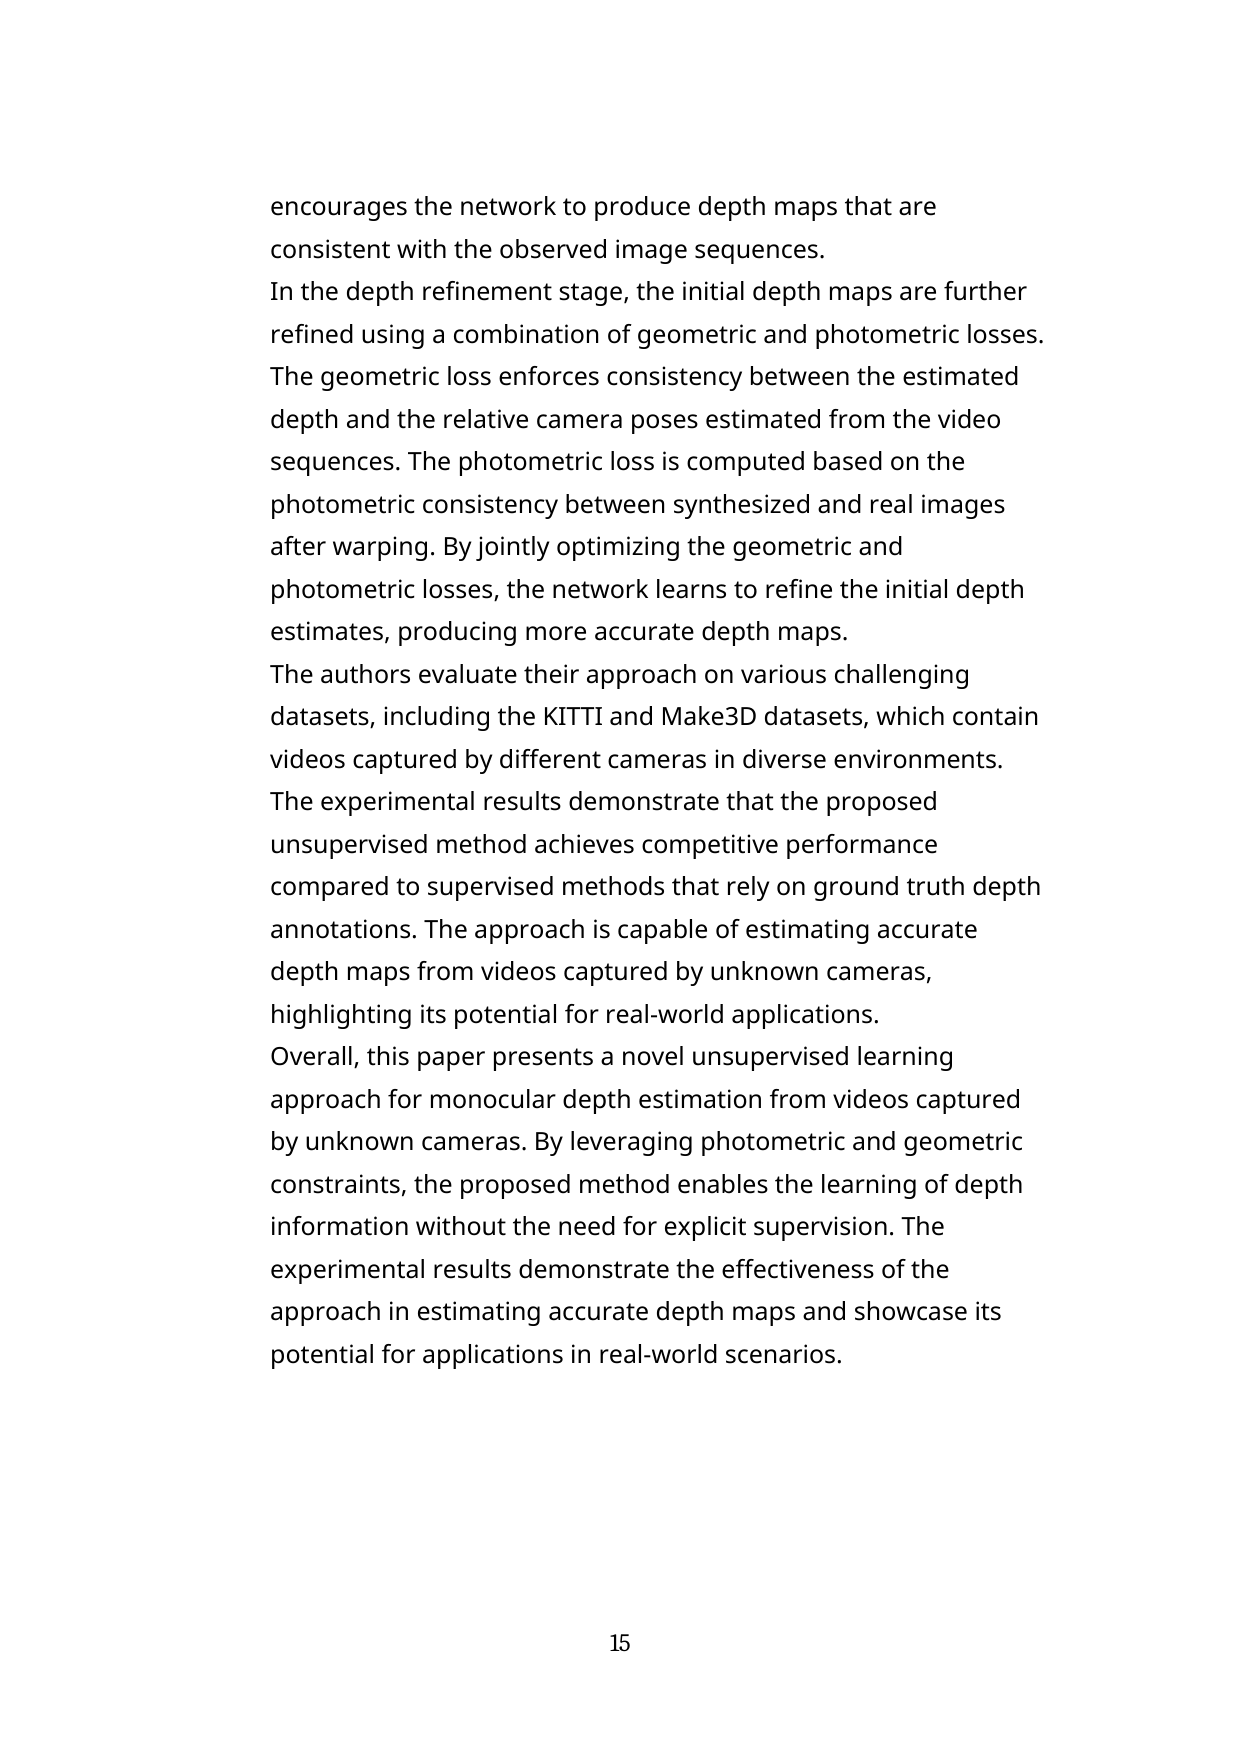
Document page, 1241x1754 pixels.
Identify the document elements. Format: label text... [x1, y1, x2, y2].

list Overall, this paper presents a novel unsupervised learning approach for monocular depth estimation from videos captured by unknown cameras. By leveraging photometric and geometric constraints, the proposed method enables the learning of depth information without the need for explicit supervision. The experimental results demonstrate the effectiveness of the approach in estimating accurate depth maps and showcase its potential for applications in real-world scenarios. [270, 1039, 1045, 1371]
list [270, 189, 1045, 266]
list In the depth refinement stage, the initial depth maps are further refined using a combination of geometric and photometric losses. The geometric loss enforces consistency between the estimated depth and the relative camera poses estimated from the video sequences. The photometric loss is computed based on the photometric consistency between synthesized and real images after warping. By jointly optimizing the geometric and photometric losses, the network learns to refine the initial depth estimates, producing more accurate depth maps. [270, 274, 1045, 648]
list The authors evaluate their approach on various challenging datasets, including the KITTI and Make3D datasets, which contain videos captured by different cameras in diverse environments. The experimental results demonstrate that the proposed unsupervised method achieves competitive performance compared to supervised methods that rely on ground truth depth annotations. The approach is capable of estimating accurate depth maps from videos captured by unknown cameras, highlighting its potential for real-world applications. [270, 656, 1045, 1031]
